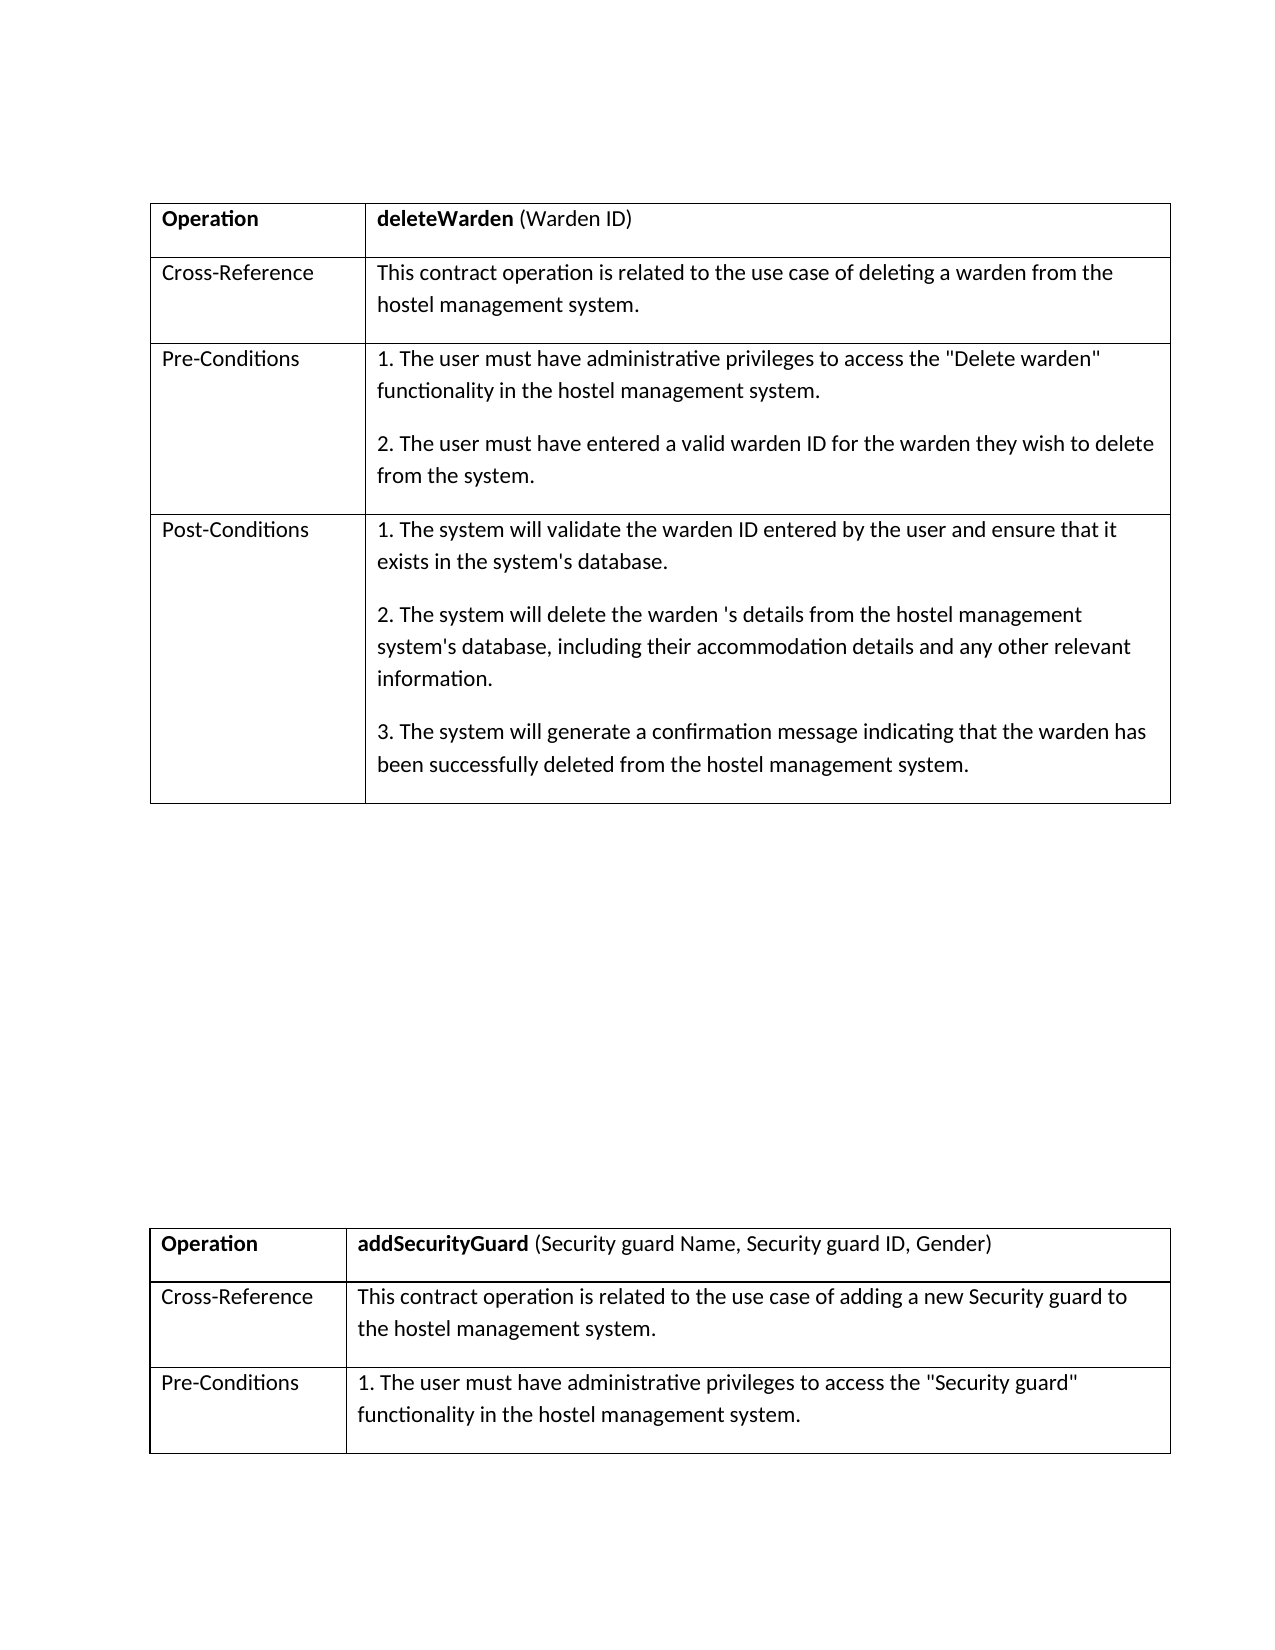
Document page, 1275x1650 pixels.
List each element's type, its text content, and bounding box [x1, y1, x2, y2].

table_cell Operation [151, 204, 365, 257]
table_cell Cross-Reference [151, 258, 365, 343]
table_cell This contract operation is related to the use case of deleting a warden from the hostel management system. [366, 258, 1170, 343]
table_cell 1. The user must have administrative privileges to access the "Delete warden" functionality in the hostel management system. 2. The user must have entered a valid warden ID for the warden they wish to delete from the system. [366, 344, 1170, 514]
table_cell deleteWarden (Warden ID) [366, 204, 1170, 257]
table_cell Post-Conditions [151, 515, 365, 802]
table_cell Cross-Reference [151, 1283, 346, 1367]
table_header addSecurityGuard (Security guard Name, Security guard ID, Gender) [347, 1229, 1170, 1281]
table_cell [347, 1368, 1170, 1453]
table_header Operation [151, 1229, 346, 1281]
table_cell 1. The system will validate the warden ID entered by the user and ensure that it exists in the system's database. 2. The system will delete the warden 's details from the hostel management system's database, including their accommodation details and any other relevant information. 3. The system will generate a confirmation message indicating that the warden has been successfully deleted from the hostel management system. [366, 515, 1170, 802]
table_cell Pre-Conditions [151, 344, 365, 514]
table_cell This contract operation is related to the use case of adding a new Security guard to the hostel management system. [347, 1283, 1170, 1367]
table_cell Pre-Conditions [151, 1368, 346, 1453]
